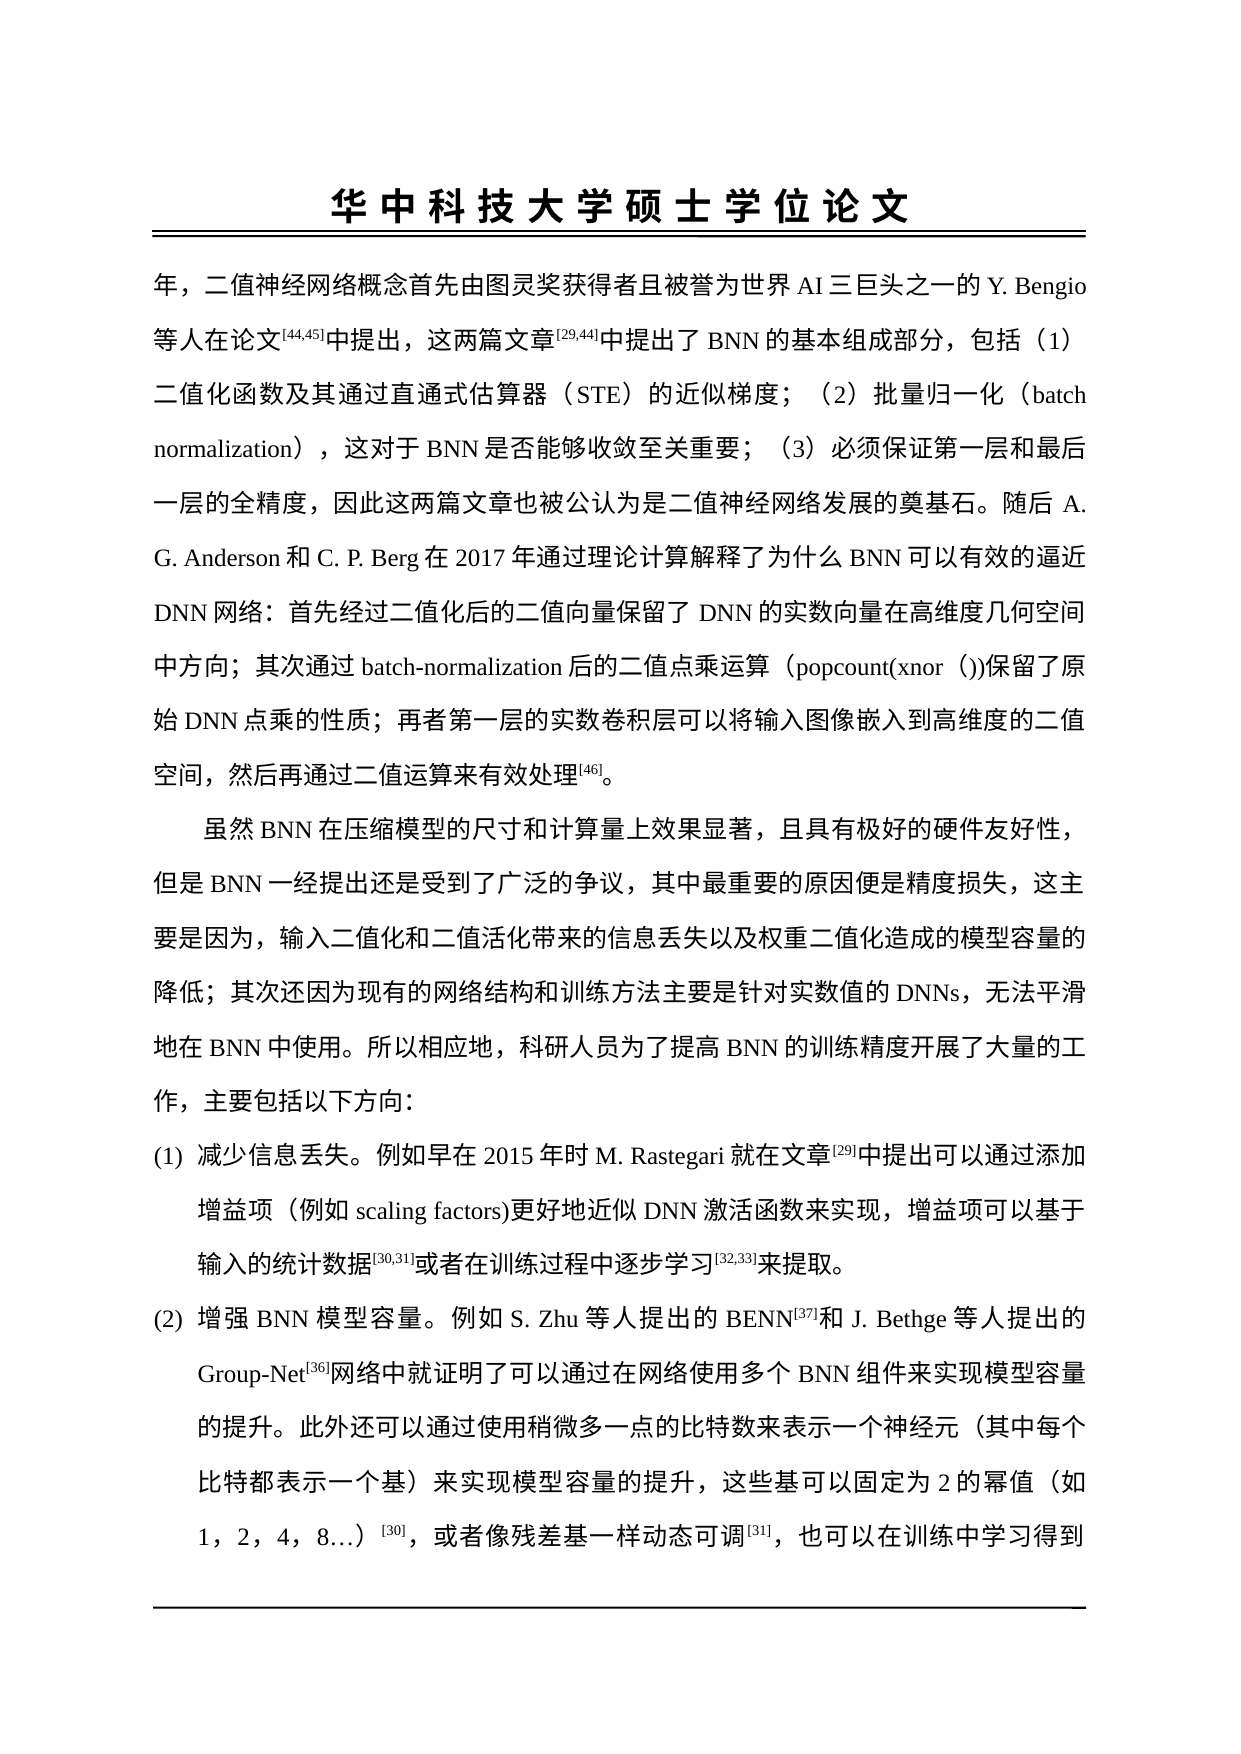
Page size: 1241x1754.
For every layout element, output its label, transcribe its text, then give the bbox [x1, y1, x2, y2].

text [153, 266, 1087, 791]
list 减少信息丢失。例如早在2015年时M. Rastegari就在文章[29]中提出可以通过添加增益项（例如scaling factors)更好地近似DNN激活函数来实现，增益项可以基于输入的统计数据[30,31]或者在训练过程中逐步学习[32,33]来提取。 [153, 1136, 1087, 1281]
text 虽然BNN在压缩模型的尺寸和计算量上效果显著，且具有极好的硬件友好性，但是BNN一经提出还是受到了广泛的争议，其中最重要的原因便是精度损失，这主要是因为，输入二值化和二值活化带来的信息丢失以及权重二值化造成的模型容量的降低；其次还因为现有的网络结构和训练方法主要是针对实数值的DNNs，无法平滑地在BNN中使用。所以相应地，科研人员为了提高BNN的训练精度开展了大量的工作，主要包括以下方向： [153, 809, 1087, 1118]
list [153, 1299, 1087, 1553]
